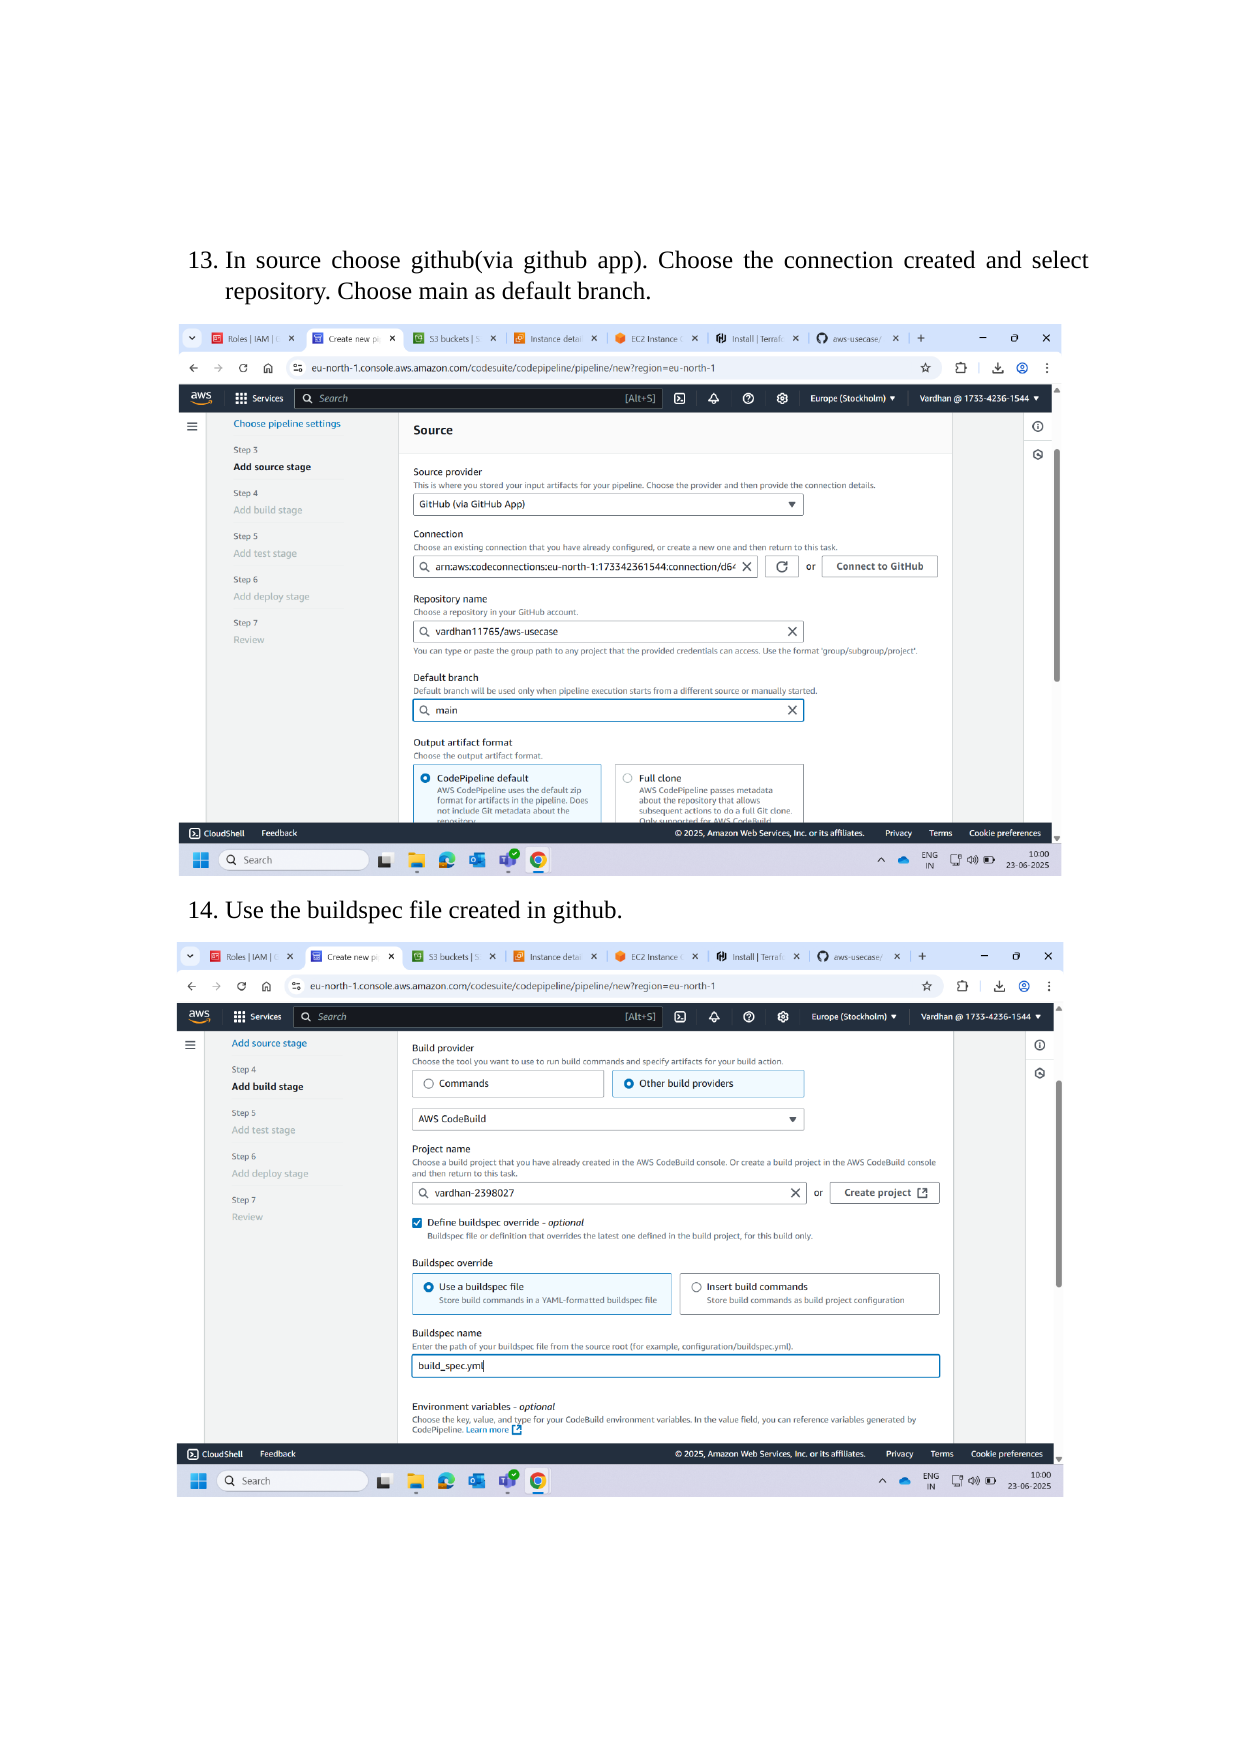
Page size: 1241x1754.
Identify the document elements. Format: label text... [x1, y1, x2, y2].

picture [176, 942, 1064, 1497]
list Use the buildspec file created in github. [187, 895, 1090, 923]
picture [178, 324, 1062, 876]
list In source choose github(via github app). Choose the connection created and select repository. Choose main as default branch. [187, 245, 1090, 305]
